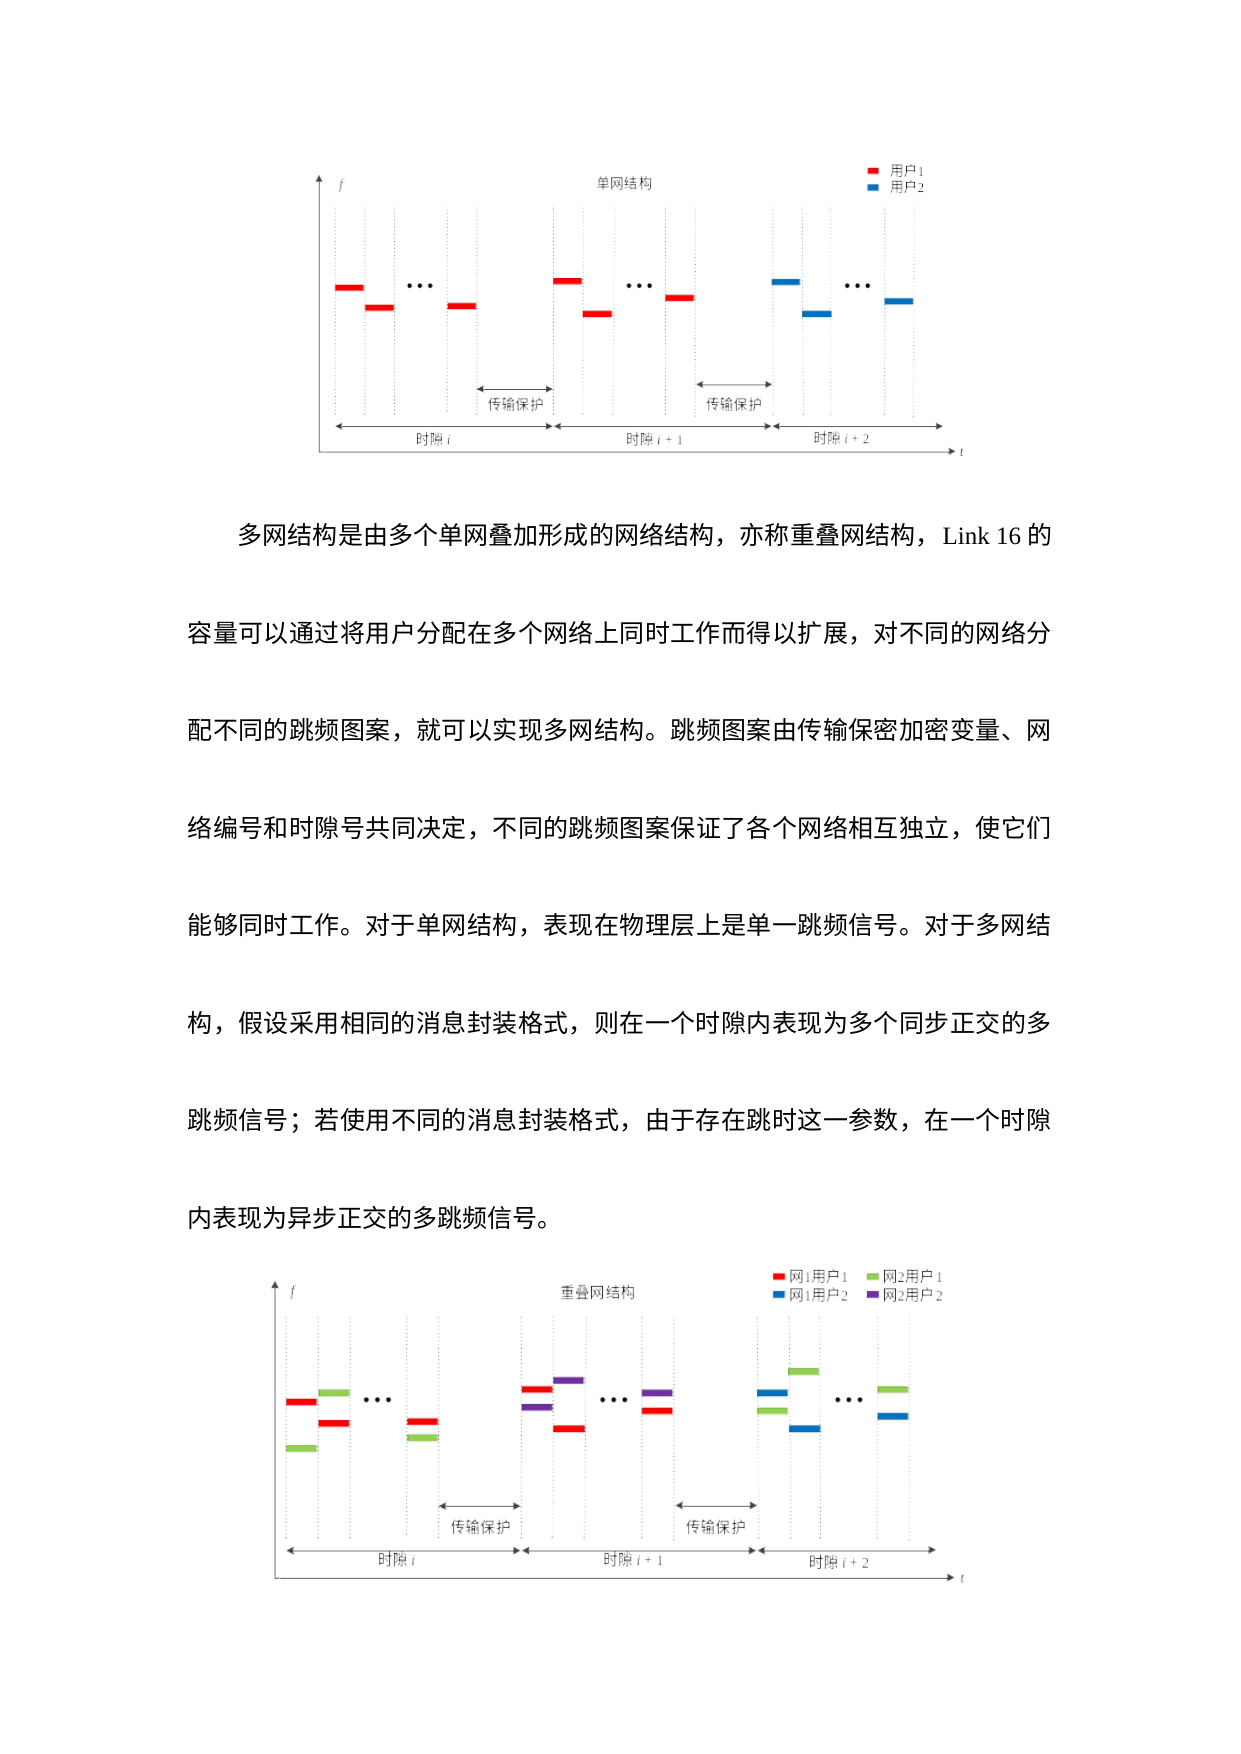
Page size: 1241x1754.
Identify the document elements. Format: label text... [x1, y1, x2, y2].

text 多网结构是由多个单网叠加形成的网络结构，亦称重叠网结构，Link 16 的容量可以通过将用户分配在多个网络上同时工作而得以扩展，对不同的网络分配不同的跳频图案，就可以实现多网结构。跳频图案由传输保密加密变量、网络编号和时隙号共同决定，不同的跳频图案保证了各个网络相互独立，使它们能够同时工作。对于单网结构，表现在物理层上是单一跳频信号。对于多网结构，假设采用相同的消息封装格式，则在一个时隙内表现为多个同步正交的多跳频信号；若使用不同的消息封装格式，由于存在跳时这一参数，在一个时隙内表现为异步正交的多跳频信号。 [187, 501, 1053, 1249]
